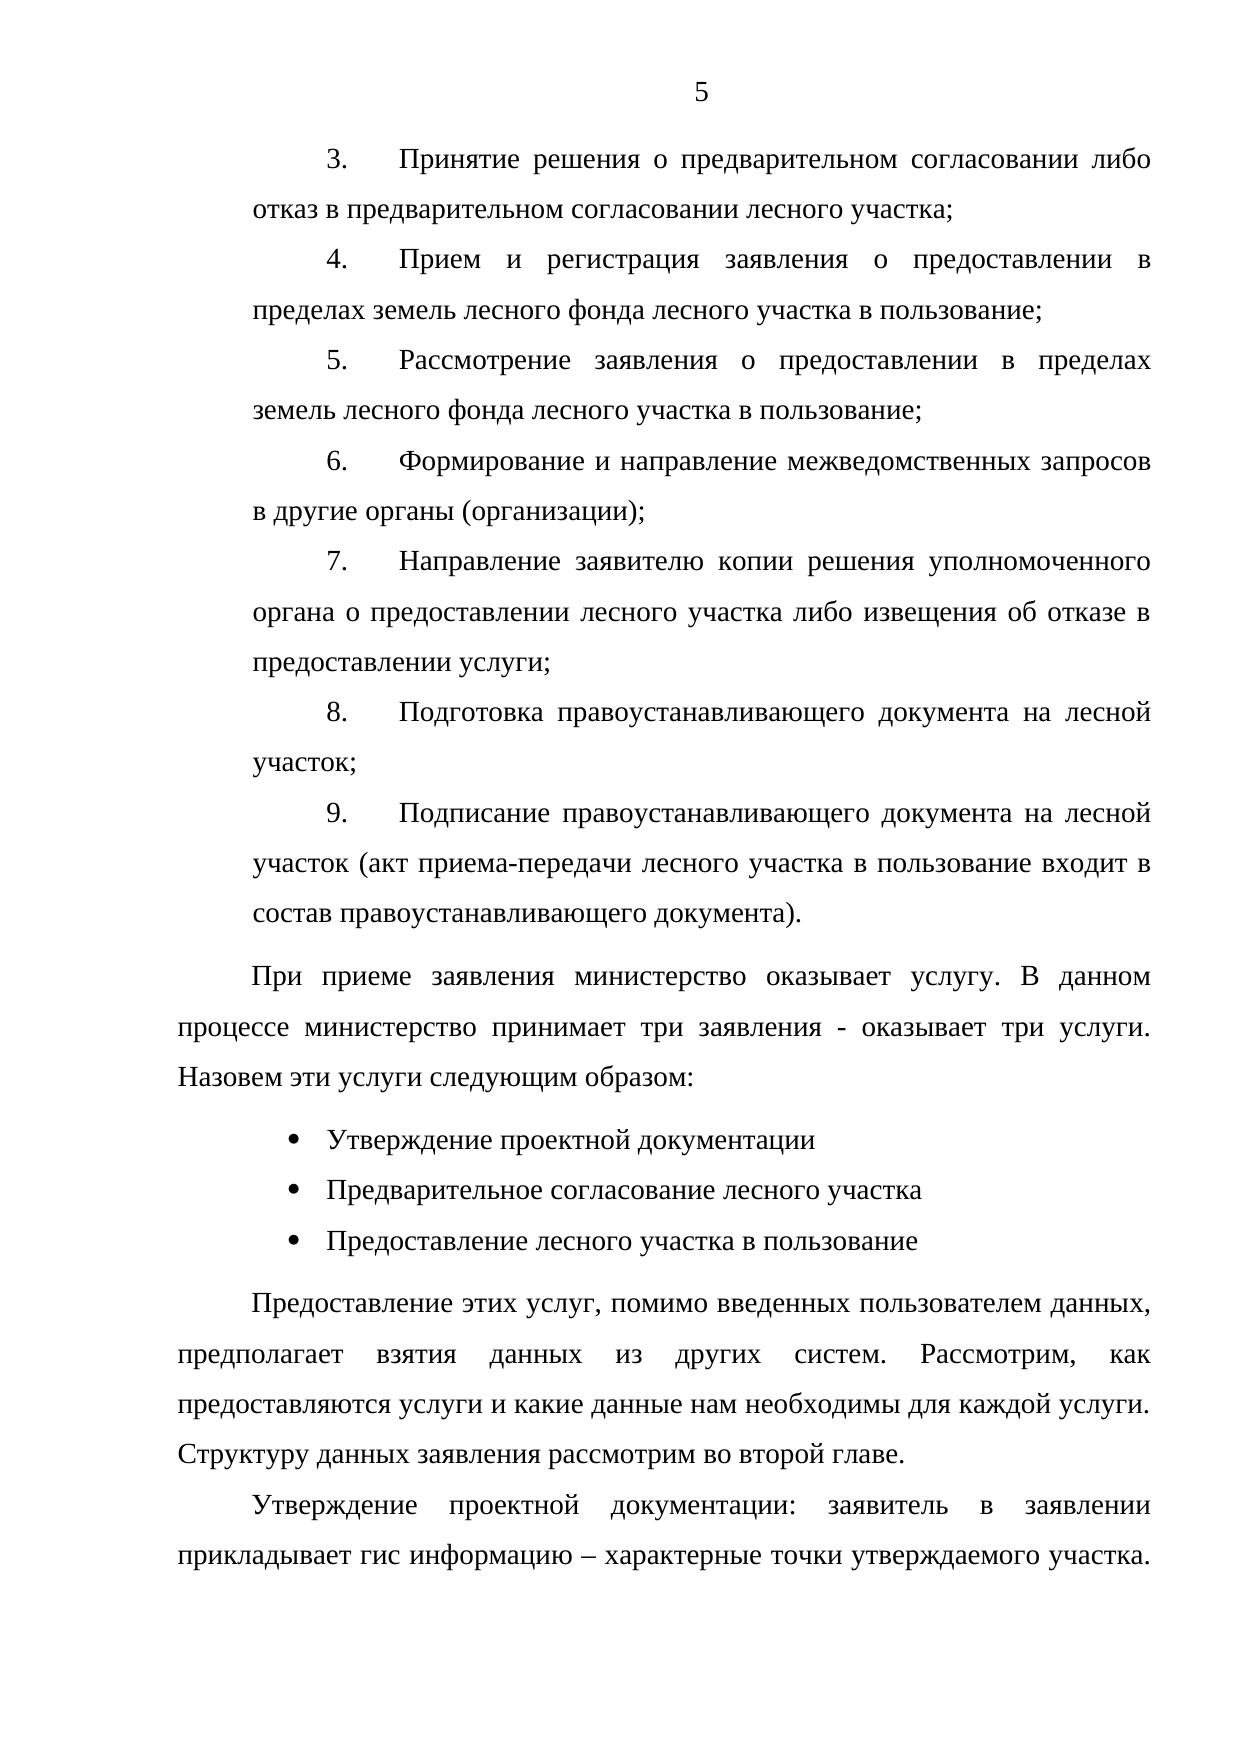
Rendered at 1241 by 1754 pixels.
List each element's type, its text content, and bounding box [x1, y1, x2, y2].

text Предоставление этих услуг, помимо введенных пользователем данных, предполагает взятия данных из других систем. Рассмотрим, как предоставляются услуги и какие данные нам необходимы для каждой услуги. Структуру данных заявления рассмотрим во второй главе. [177, 1286, 1152, 1470]
list Предоставление лесного участка в пользование [288, 1223, 1152, 1256]
list Принятие решения о предварительном согласовании либо отказ в предварительном согласовании лесного участка; [252, 141, 1152, 225]
list Формирование и направление межведомственных запросов в другие органы (организации); [252, 443, 1152, 527]
list Подготовка правоустанавливающего документа на лесной участок; [252, 694, 1152, 778]
list Подписание правоустанавливающего документа на лесной участок (акт приема-передачи лесного участка в пользование входит в состав правоустанавливающего документа). [252, 795, 1152, 929]
list Рассмотрение заявления о предоставлении в пределах земель лесного фонда лесного участка в пользование; [252, 342, 1152, 426]
list Прием и регистрация заявления о предоставлении в пределах земель лесного фонда лесного участка в пользование; [252, 241, 1152, 325]
text При приеме заявления министерство оказывает услугу. В данном процессе министерство принимает три заявления - оказывает три услуги. Назовем эти услуги следующим образом: [177, 958, 1152, 1092]
list Предварительное согласование лесного участка [288, 1172, 1152, 1206]
list Утверждение проектной документации [288, 1122, 1152, 1155]
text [177, 1487, 1152, 1571]
list Направление заявителю копии решения уполномоченного органа о предоставлении лесного участка либо извещения об отказе в предоставлении услуги; [252, 543, 1152, 677]
